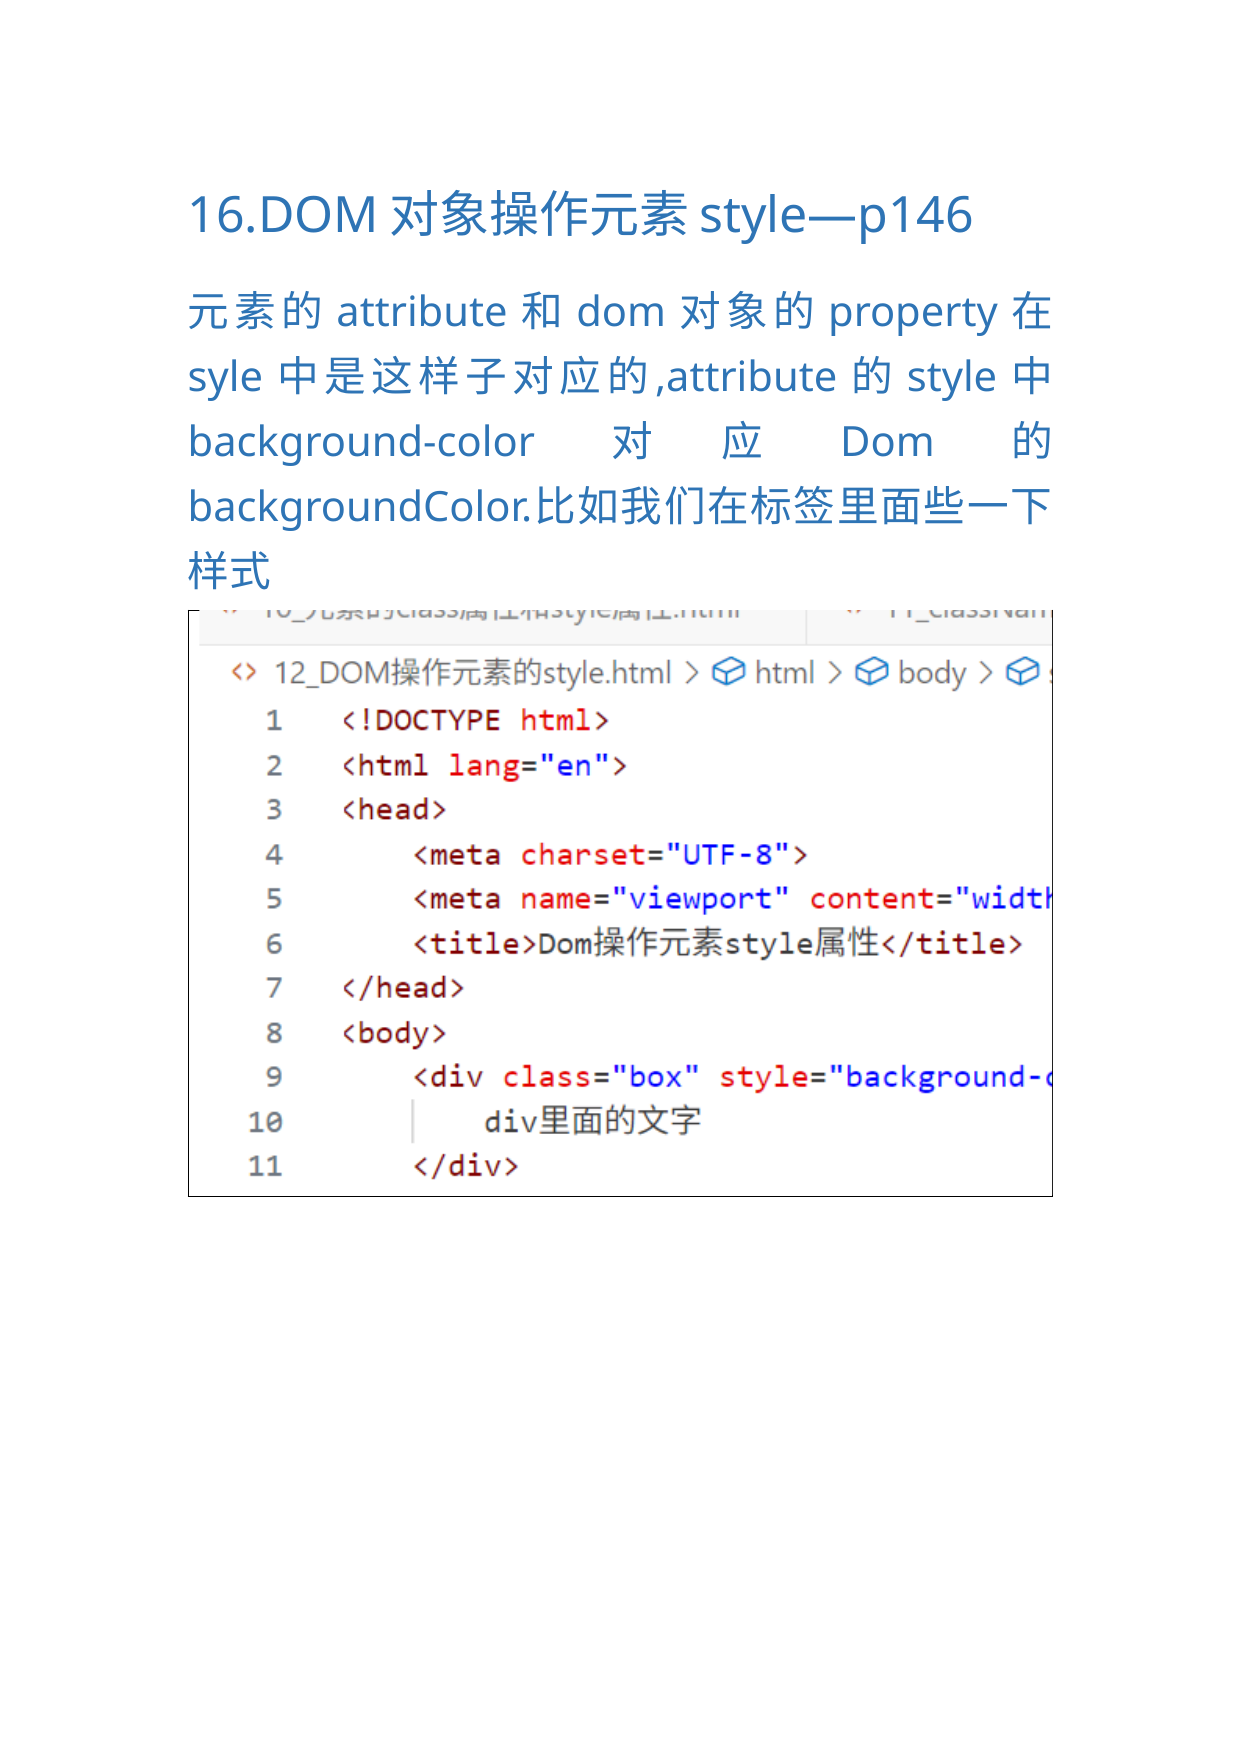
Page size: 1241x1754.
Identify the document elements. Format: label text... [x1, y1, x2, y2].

picture [199, 610, 1053, 1195]
subtitle 元素的attribute和dom对象的property在syle中是这样子对应的,attribute的style中background-color对应Dom的backgroundColor.比如我们在标签里面些一下样式 [187, 276, 1053, 601]
subtitle 16.DOM对象操作元素style—p146 [187, 162, 1053, 259]
table_header [189, 611, 1052, 1196]
